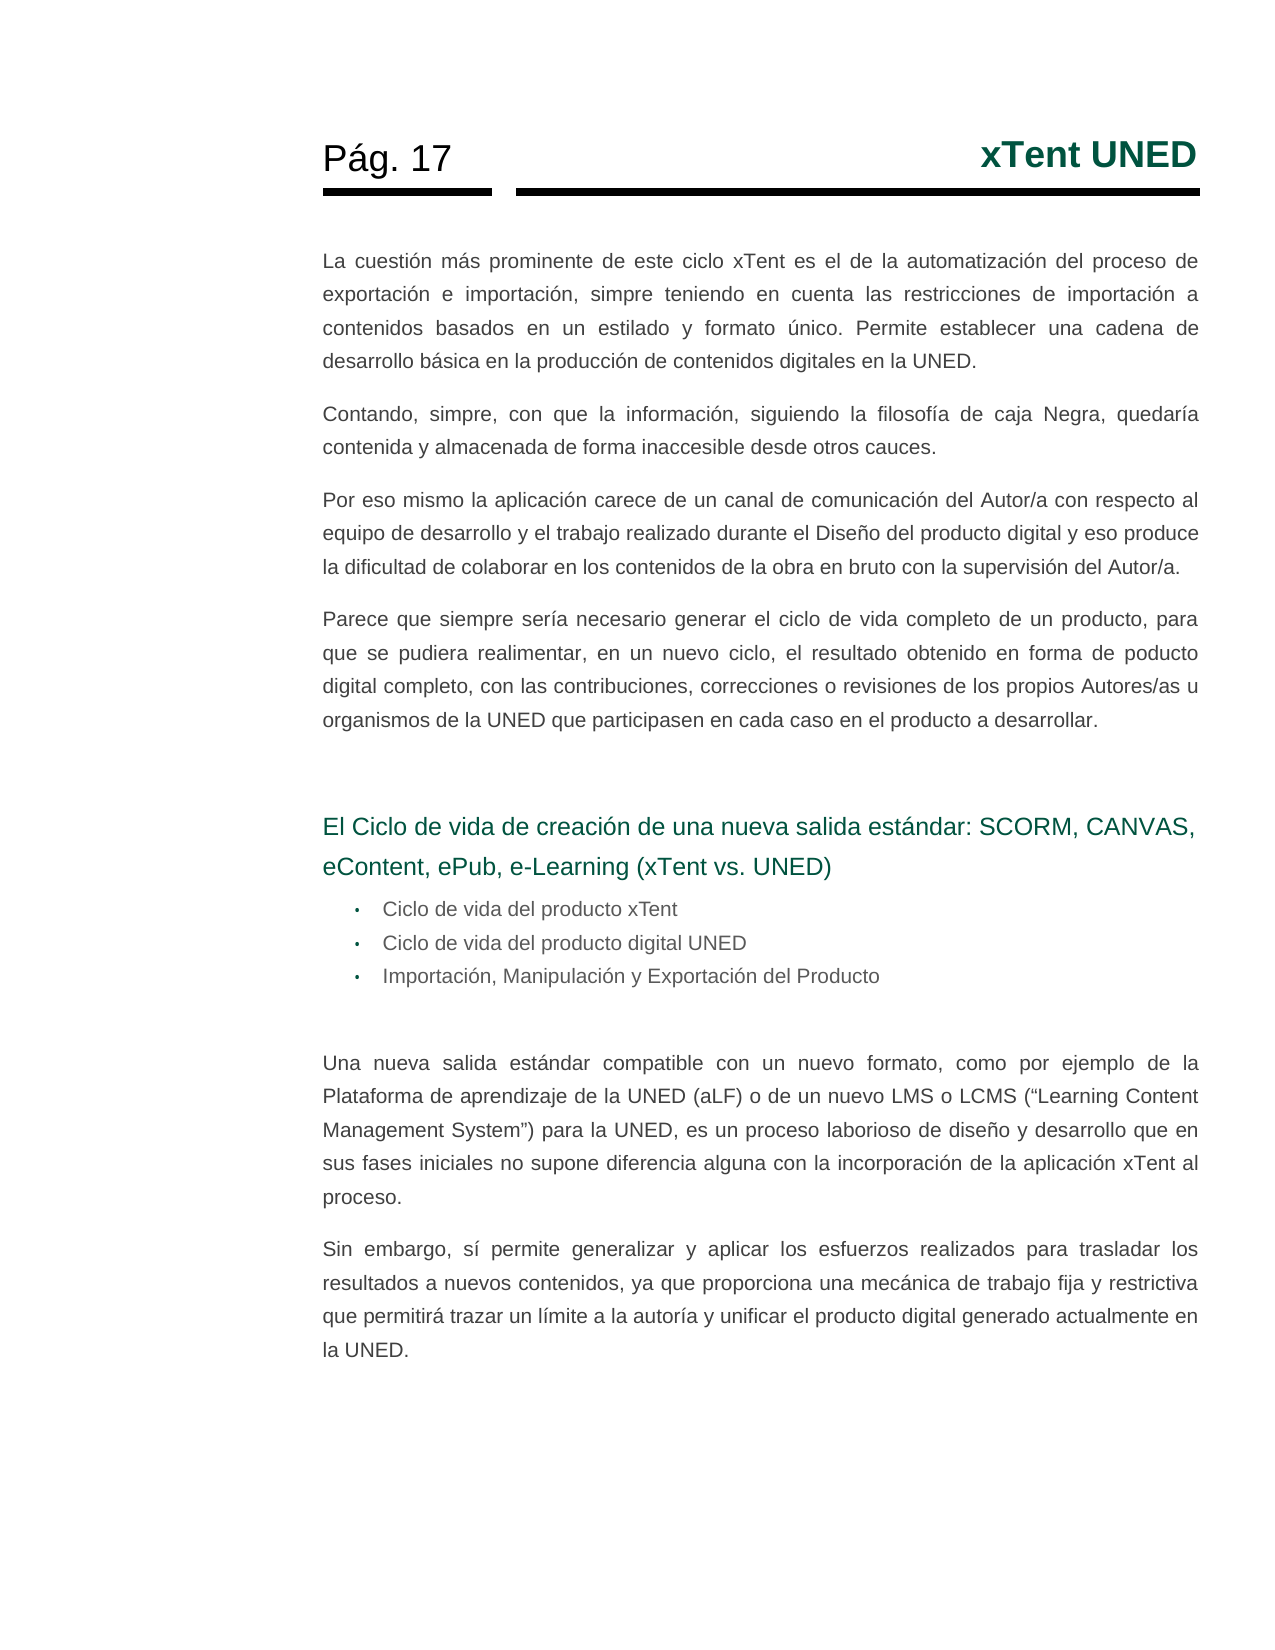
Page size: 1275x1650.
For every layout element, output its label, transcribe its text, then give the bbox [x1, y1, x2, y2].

text La cuestión más prominente de este ciclo xTent es el de la automatización del proceso de exportación e importación, simpre teniendo en cuenta las restricciones de importación a contenidos basados en un estilado y formato único. Permite establecer una cadena de desarrollo básica en la producción de contenidos digitales en la UNED. [322, 249, 1200, 373]
text Por eso mismo la aplicación carece de un canal de comunicación del Autor/a con respecto al equipo de desarrollo y el trabajo realizado durante el Diseño del producto digital y eso produce la dificultad de colaborar en los contenidos de la obra en bruto con la supervisión del Autor/a. [322, 487, 1200, 578]
text Sin embargo, sí permite generalizar y aplicar los esfuerzos realizados para trasladar los resultados a nuevos contenidos, ya que proporciona una mecánica de trabajo fija y restrictiva que permitirá trazar un límite a la autoría y unificar el producto digital generado actualmente en la UNED. [322, 1237, 1200, 1362]
list Ciclo de vida del producto xTent [352, 897, 1200, 921]
list Importación, Manipulación y Exportación del Producto [352, 964, 1200, 989]
list Ciclo de vida del producto digital UNED [352, 931, 1200, 955]
text Una nueva salida estándar compatible con un nuevo formato, como por ejemplo de la Plataforma de aprendizaje de la UNED (aLF) o de un nuevo LMS o LCMS (“Learning Content Management System”) para la UNED, es un proceso laborioso de diseño y desarrollo que en sus fases iniciales no supone diferencia alguna con la incorporación de la aplicación xTent al proceso. [322, 1051, 1200, 1209]
subtitle El Ciclo de vida de creación de una nueva salida estándar: SCORM, CANVAS, eContent, ePub, e-Learning (xTent vs. UNED) [322, 812, 1200, 881]
text Parece que siempre sería necesario generar el ciclo de vida completo de un producto, para que se pudiera realimentar, en un nuevo ciclo, el resultado obtenido en forma de poducto digital completo, con las contribuciones, correcciones o revisiones de los propios Autores/as u organismos de la UNED que participasen en cada caso en el producto a desarrollar. [322, 607, 1200, 731]
text Contando, simpre, con que la información, siguiendo la filosofía de caja Negra, quedaría contenida y almacenada de forma inaccesible desde otros cauces. [322, 402, 1200, 459]
